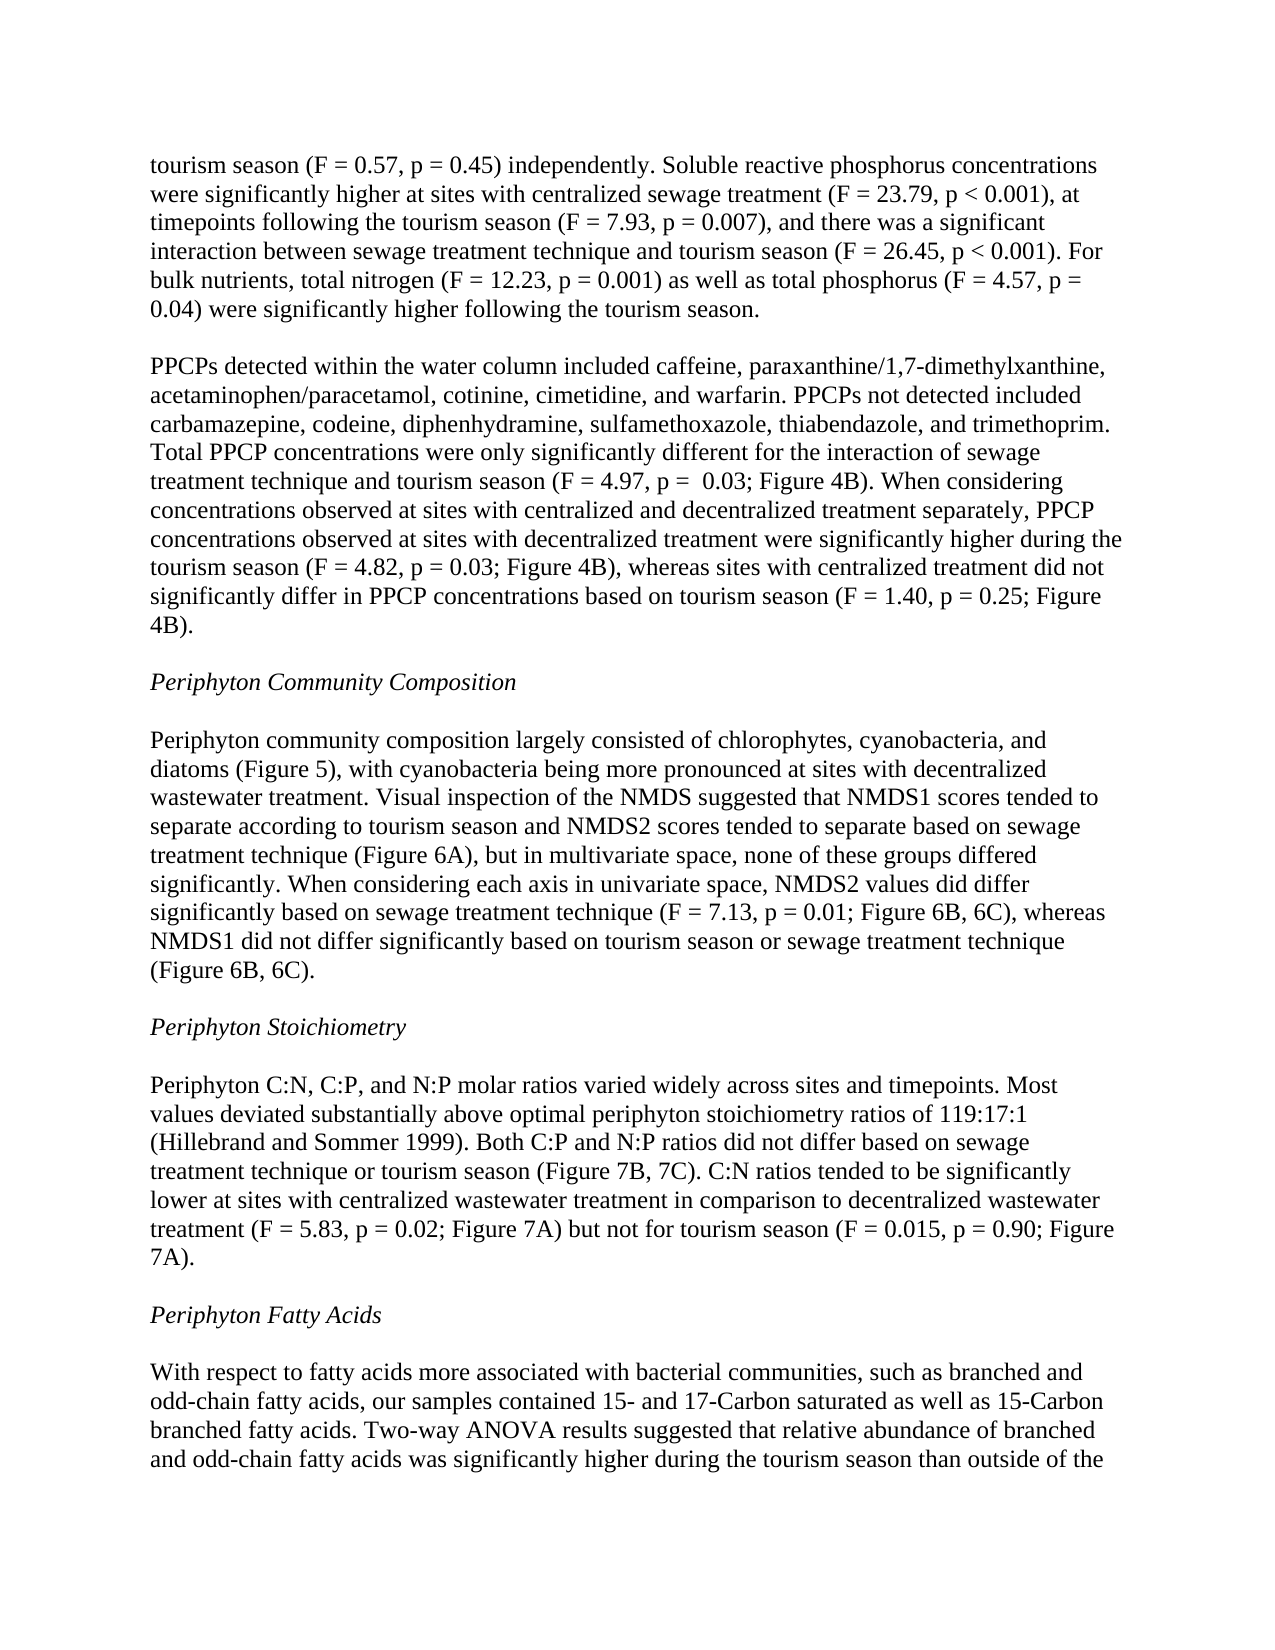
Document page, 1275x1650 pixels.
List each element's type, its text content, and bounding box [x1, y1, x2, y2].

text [150, 1357, 1125, 1472]
text Periphyton community composition largely consisted of chlorophytes, cyanobacteria, and diatoms (Figure 5), with cyanobacteria being more pronounced at sites with decentralized wastewater treatment. Visual inspection of the NMDS suggested that NMDS1 scores tended to separate according to tourism season and NMDS2 scores tended to separate based on sewage treatment technique (Figure 6A), but in multivariate space, none of these groups differed significantly. When considering each axis in univariate space, NMDS2 values did differ significantly based on sewage treatment technique (F = 7.13, p = 0.01; Figure 6B, 6C), whereas NMDS1 did not differ significantly based on tourism season or sewage treatment technique (Figure 6B, 6C). [150, 725, 1125, 984]
text Periphyton C:N, C:P, and N:P molar ratios varied widely across sites and timepoints. Most values deviated substantially above optimal periphyton stoichiometry ratios of 119:17:1 (Hillebrand and Sommer 1999). Both C:P and N:P ratios did not differ based on sewage treatment technique or tourism season (Figure 7B, 7C). C:N ratios tended to be significantly lower at sites with centralized wastewater treatment in comparison to decentralized wastewater treatment (F = 5.83, p = 0.02; Figure 7A) but not for tourism season (F = 0.015, p = 0.90; Figure 7A). [150, 1070, 1125, 1271]
text PPCPs detected within the water column included caffeine, paraxanthine/1,7-dimethylxanthine, acetaminophen/paracetamol, cotinine, cimetidine, and warfarin. PPCPs not detected included carbamazepine, codeine, diphenhydramine, sulfamethoxazole, thiabendazole, and trimethoprim. Total PPCP concentrations were only significantly different for the interaction of sewage treatment technique and tourism season (F = 4.97, p = 0.03; Figure 4B). When considering concentrations observed at sites with centralized and decentralized treatment separately, PPCP concentrations observed at sites with decentralized treatment were significantly higher during the tourism season (F = 4.82, p = 0.03; Figure 4B), whereas sites with centralized treatment did not significantly differ in PPCP concentrations based on tourism season (F = 1.40, p = 0.25; Figure 4B). [150, 351, 1125, 639]
text Periphyton Fatty Acids [150, 1300, 1125, 1329]
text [150, 150, 1125, 322]
text Periphyton Community Composition [150, 667, 1125, 696]
text Periphyton Stoichiometry [150, 1012, 1125, 1041]
